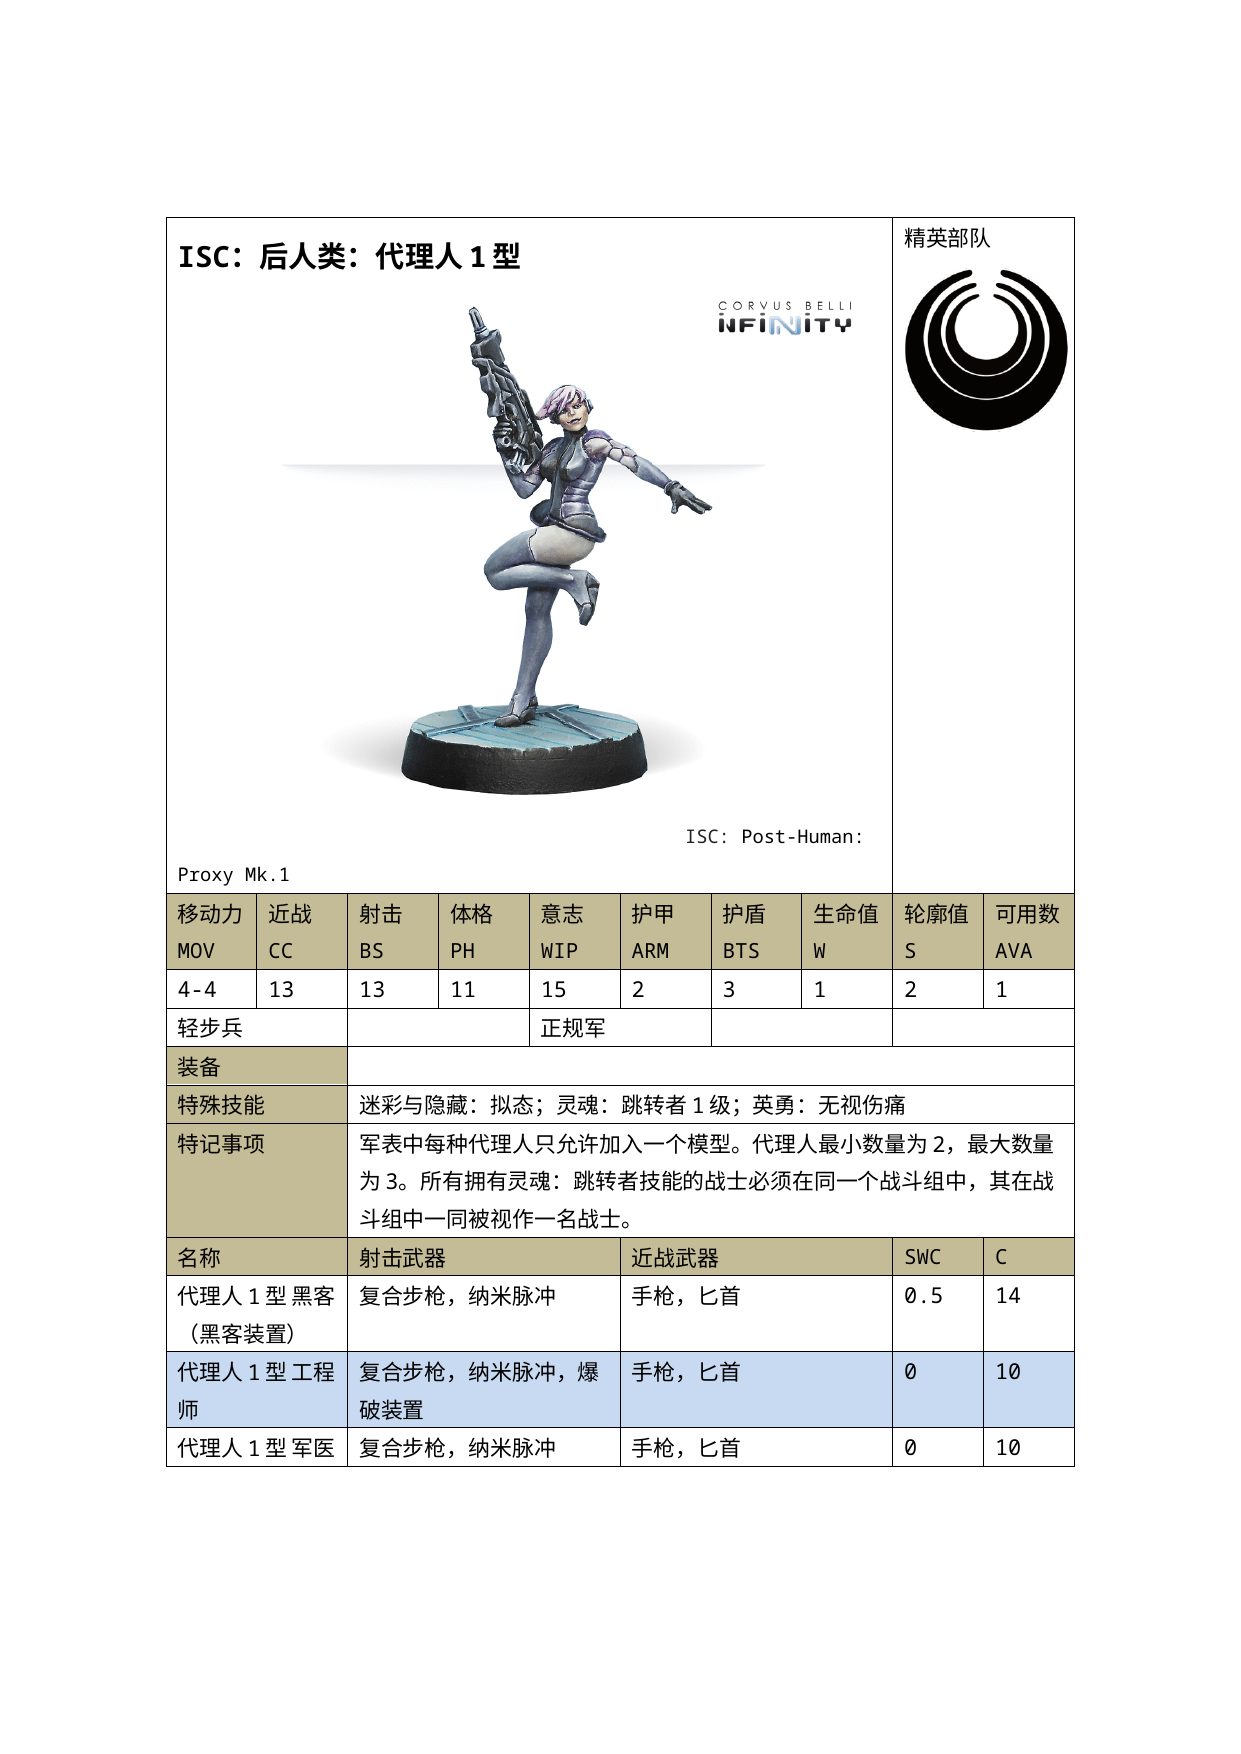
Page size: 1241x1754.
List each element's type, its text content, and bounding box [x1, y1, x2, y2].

table_cell 代理人1型 军医 [167, 1428, 347, 1466]
table_header 精英部队 [893, 218, 1074, 893]
table_cell 意志 WIP [530, 894, 620, 969]
table_cell 复合步枪，纳米脉冲 [348, 1428, 620, 1466]
picture [903, 266, 1069, 432]
table_header ISC：后人类：代理人1型 ISC: Post-Human: Proxy Mk.1 [167, 218, 892, 893]
table_cell 4-4 [167, 970, 256, 1007]
table_cell 特记事项 [167, 1124, 347, 1237]
table_cell [712, 1009, 892, 1046]
table_cell 13 [348, 970, 438, 1007]
table_cell 迷彩与隐藏：拟态；灵魂：跳转者1级；英勇：无视伤痛 [348, 1086, 1074, 1123]
table_cell 10 [984, 1352, 1074, 1427]
table_cell 13 [257, 970, 347, 1007]
table_cell 近战 CC [257, 894, 347, 969]
table_cell 近战武器 [621, 1238, 892, 1275]
table_cell 2 [893, 970, 983, 1007]
table_cell SWC [893, 1238, 983, 1275]
table_cell 名称 [167, 1238, 347, 1275]
table_cell 特殊技能 [167, 1086, 347, 1123]
table_cell 护盾 BTS [712, 894, 801, 969]
table_cell 生命值 W [802, 894, 892, 969]
table_cell 轮廓值 S [893, 894, 983, 969]
table_cell [348, 1009, 529, 1046]
table_cell 正规军 [530, 1009, 711, 1046]
table_cell 护甲 ARM [621, 894, 711, 969]
table_cell 1 [984, 970, 1074, 1007]
table_cell 军表中每种代理人只允许加入一个模型。代理人最小数量为2，最大数量为3。所有拥有灵魂：跳转者技能的战士必须在同一个战斗组中，其在战斗组中一同被视作一名战士。 [348, 1124, 1074, 1237]
table_cell 装备 [167, 1047, 347, 1084]
table_cell 代理人1型 黑客（黑客装置） [167, 1276, 347, 1351]
table_cell 1 [802, 970, 892, 1007]
table_cell 复合步枪，纳米脉冲 [348, 1276, 620, 1351]
table_cell 0.5 [893, 1276, 983, 1351]
table_cell C [984, 1238, 1074, 1275]
table_cell 手枪，匕首 [621, 1352, 892, 1427]
table_cell 射击 BS [348, 894, 438, 969]
picture [177, 295, 870, 815]
table_cell 15 [530, 970, 620, 1007]
table_cell 0 [893, 1428, 983, 1466]
table_cell 3 [712, 970, 801, 1007]
table_cell 轻步兵 [167, 1009, 347, 1046]
table_cell [893, 1009, 1074, 1046]
table_cell 代理人1型 工程师 [167, 1352, 347, 1427]
table_cell 手枪，匕首 [621, 1276, 892, 1351]
table_cell [348, 1047, 1074, 1084]
table_cell 0 [893, 1352, 983, 1427]
table_cell 手枪，匕首 [621, 1428, 892, 1466]
table_cell 复合步枪，纳米脉冲，爆破装置 [348, 1352, 620, 1427]
table_cell 14 [984, 1276, 1074, 1351]
table_cell 射击武器 [348, 1238, 620, 1275]
table_cell 11 [439, 970, 529, 1007]
table_cell 体格 PH [439, 894, 529, 969]
table_cell 可用数 AVA [984, 894, 1074, 969]
table_cell 2 [621, 970, 711, 1007]
table_cell 移动力 MOV [167, 894, 256, 969]
table_cell 10 [984, 1428, 1074, 1466]
